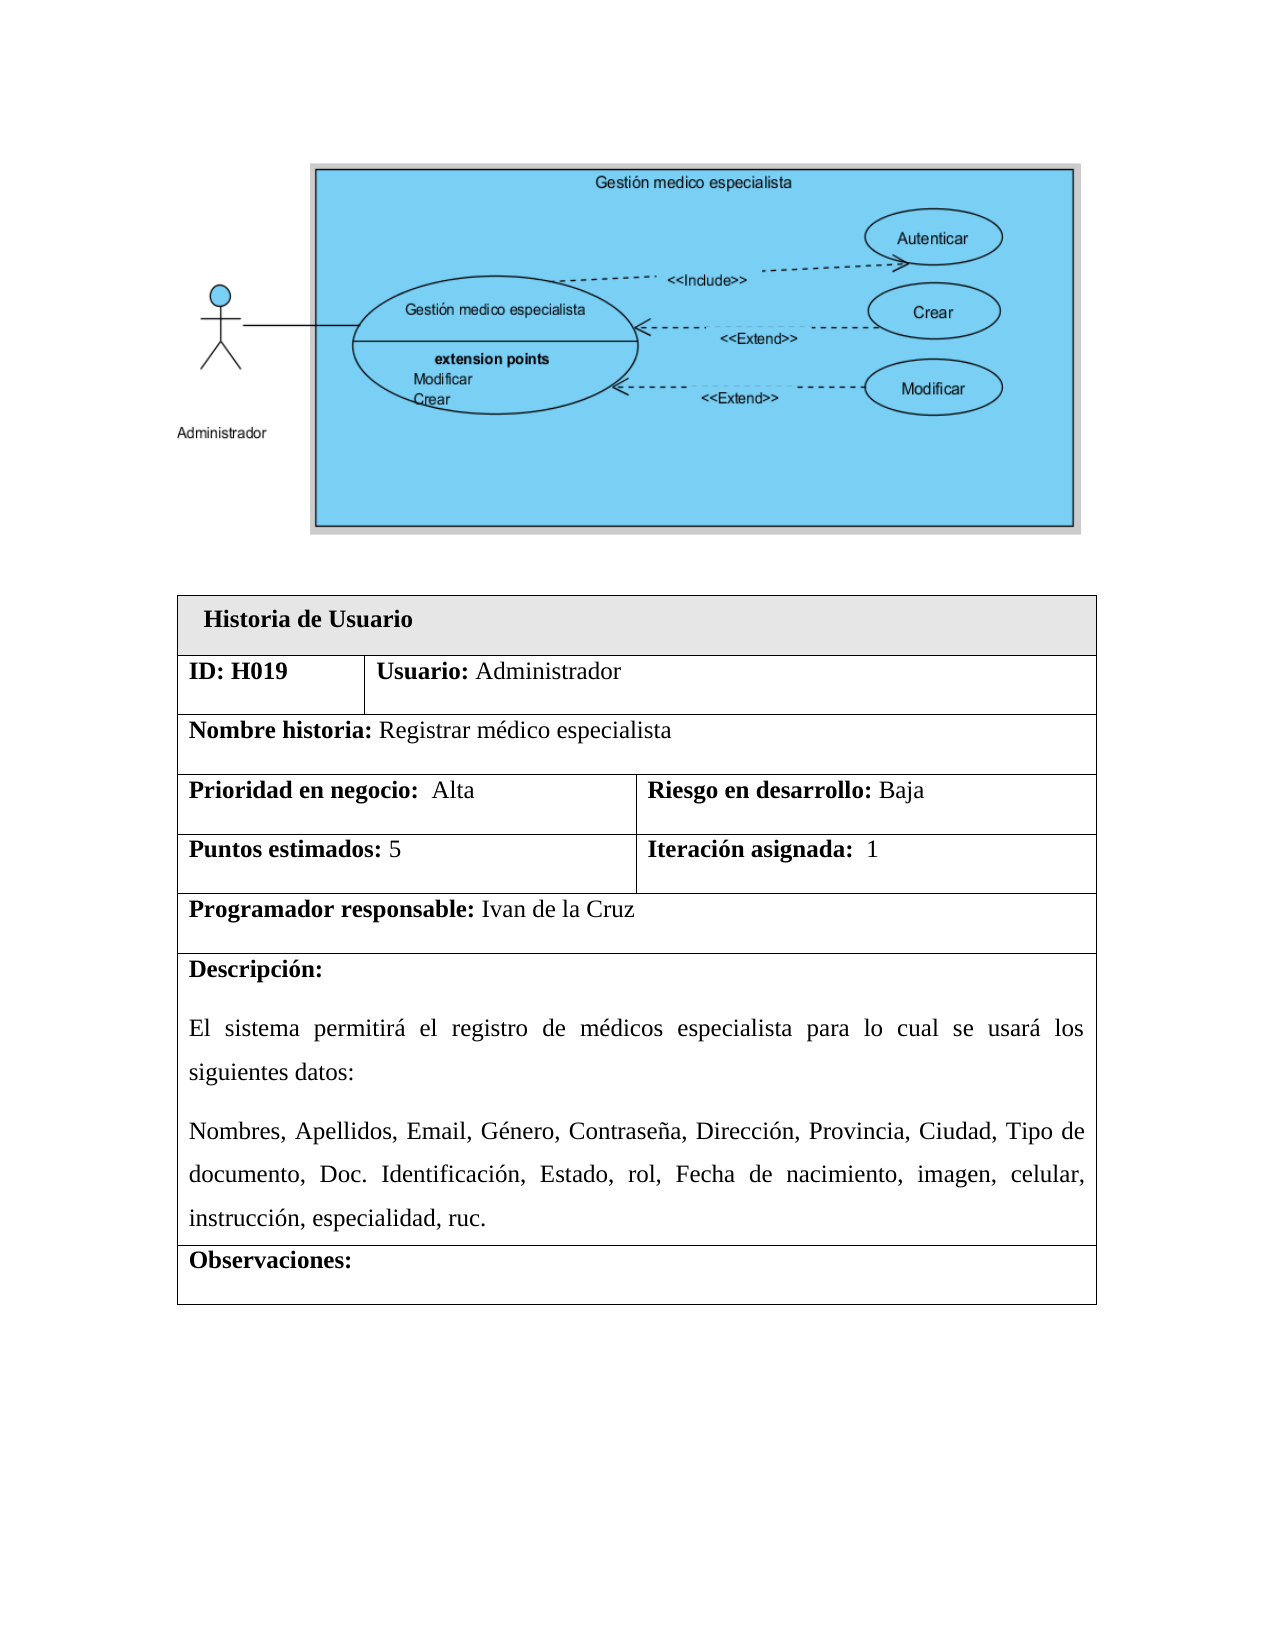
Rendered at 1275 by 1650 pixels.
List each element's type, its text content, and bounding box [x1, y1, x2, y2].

table_cell Programador responsable: Ivan de la Cruz [178, 894, 1096, 953]
table_cell ID: H019 [178, 656, 364, 714]
table_header Historia de Usuario [178, 596, 1096, 655]
table_cell Puntos estimados: 5 [178, 835, 636, 893]
table_cell Observaciones: [178, 1246, 1096, 1304]
picture [177, 147, 1098, 565]
table_cell Nombre historia: Registrar médico especialista [178, 715, 1096, 774]
table_cell Prioridad en negocio: Alta [178, 775, 636, 833]
table_cell Iteración asignada: 1 [637, 835, 1096, 893]
table_cell Riesgo en desarrollo: Baja [637, 775, 1096, 833]
table_cell Usuario: Administrador [365, 656, 1096, 714]
table_cell Descripción: El sistema permitirá el registro de médicos especialista para lo cual se usará los siguientes datos: Nombres, Apellidos, Email, Género, Contraseña, Dirección, Provincia, Ciudad, Tipo de documento, Doc. Identificación, Estado, rol, Fecha de nacimiento, imagen, celular, instrucción, especialidad, ruc. [178, 954, 1096, 1244]
